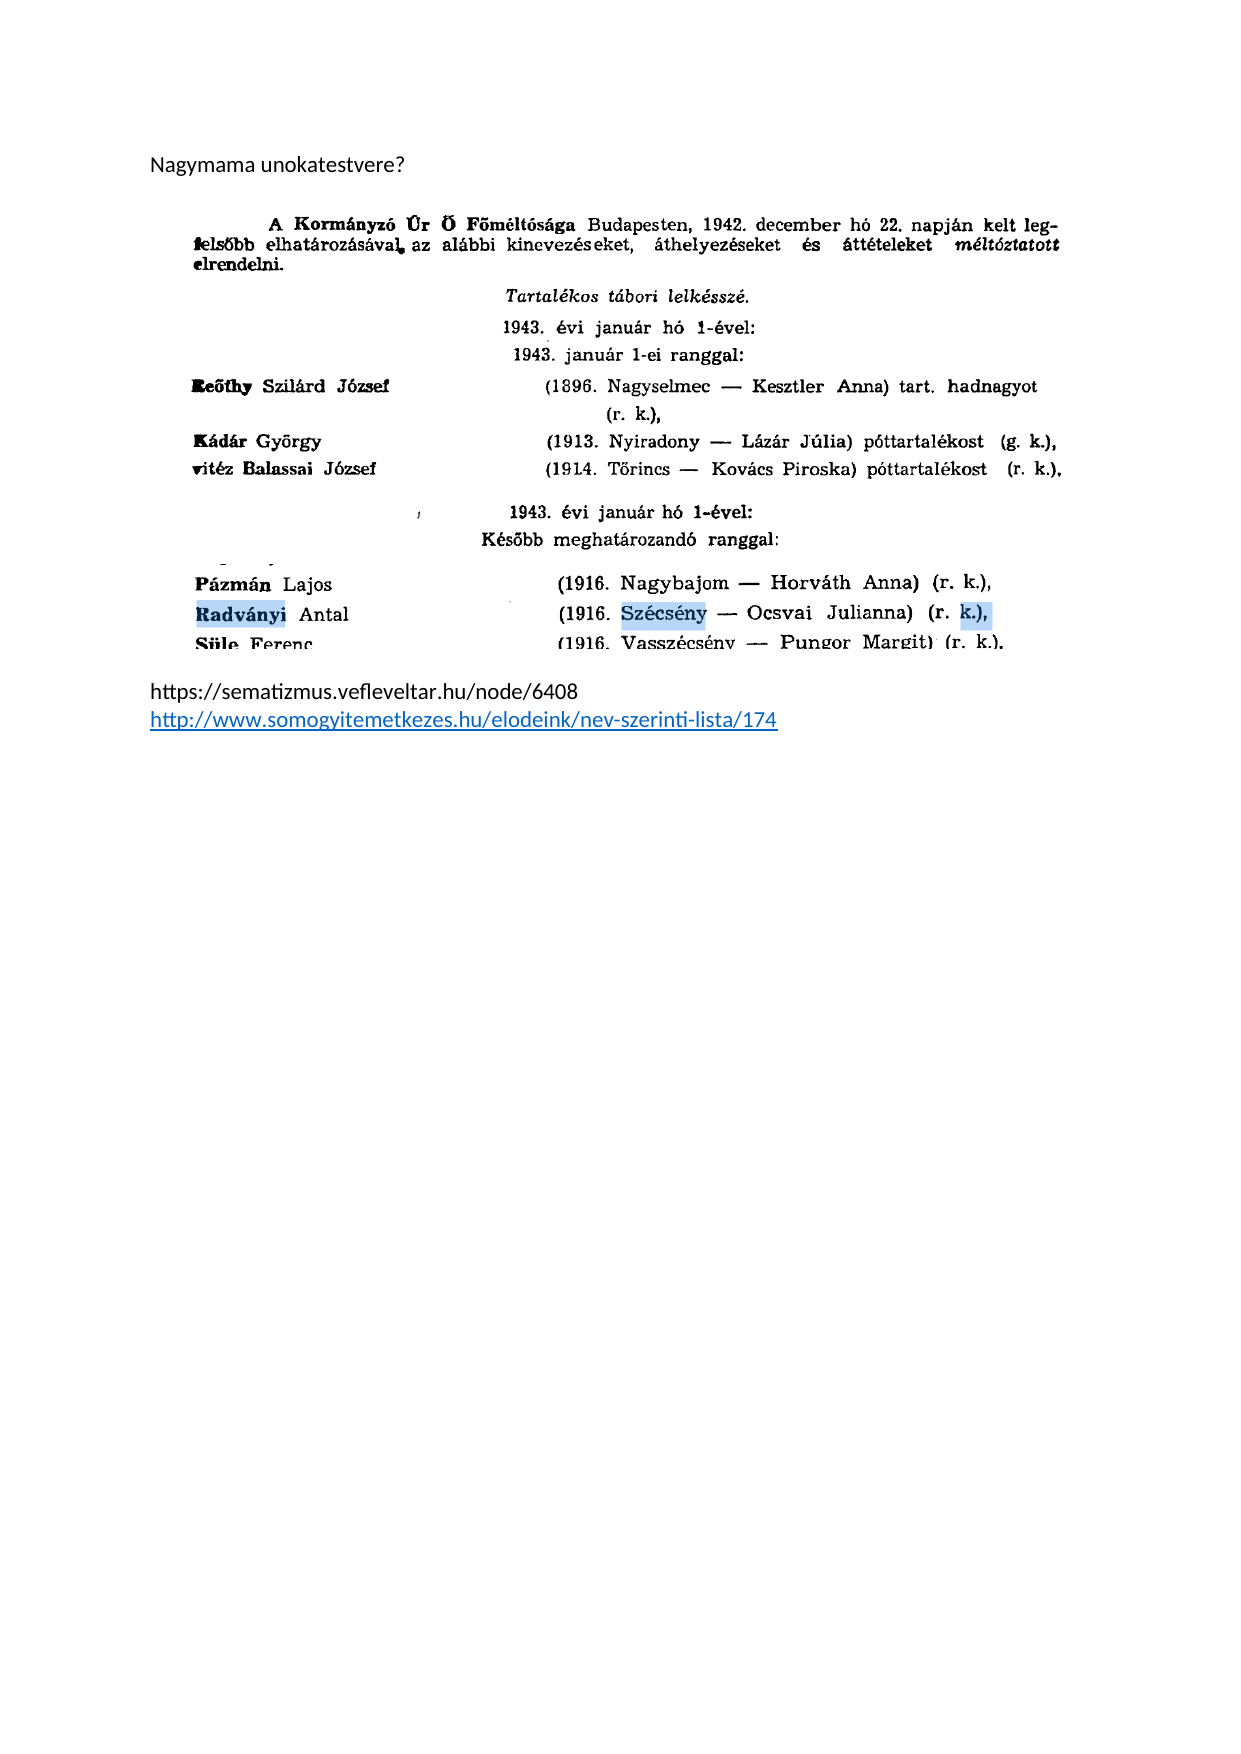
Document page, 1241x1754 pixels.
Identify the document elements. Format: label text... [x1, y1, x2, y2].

picture [150, 206, 1091, 649]
text http://www.somogyitemetkezes.hu/elodeink/nev-szerinti-lista/174 [150, 705, 1090, 733]
text https://sematizmus.vefleveltar.hu/node/6408 [150, 677, 1090, 705]
text Nagymama unokatestvere? [150, 150, 1090, 178]
